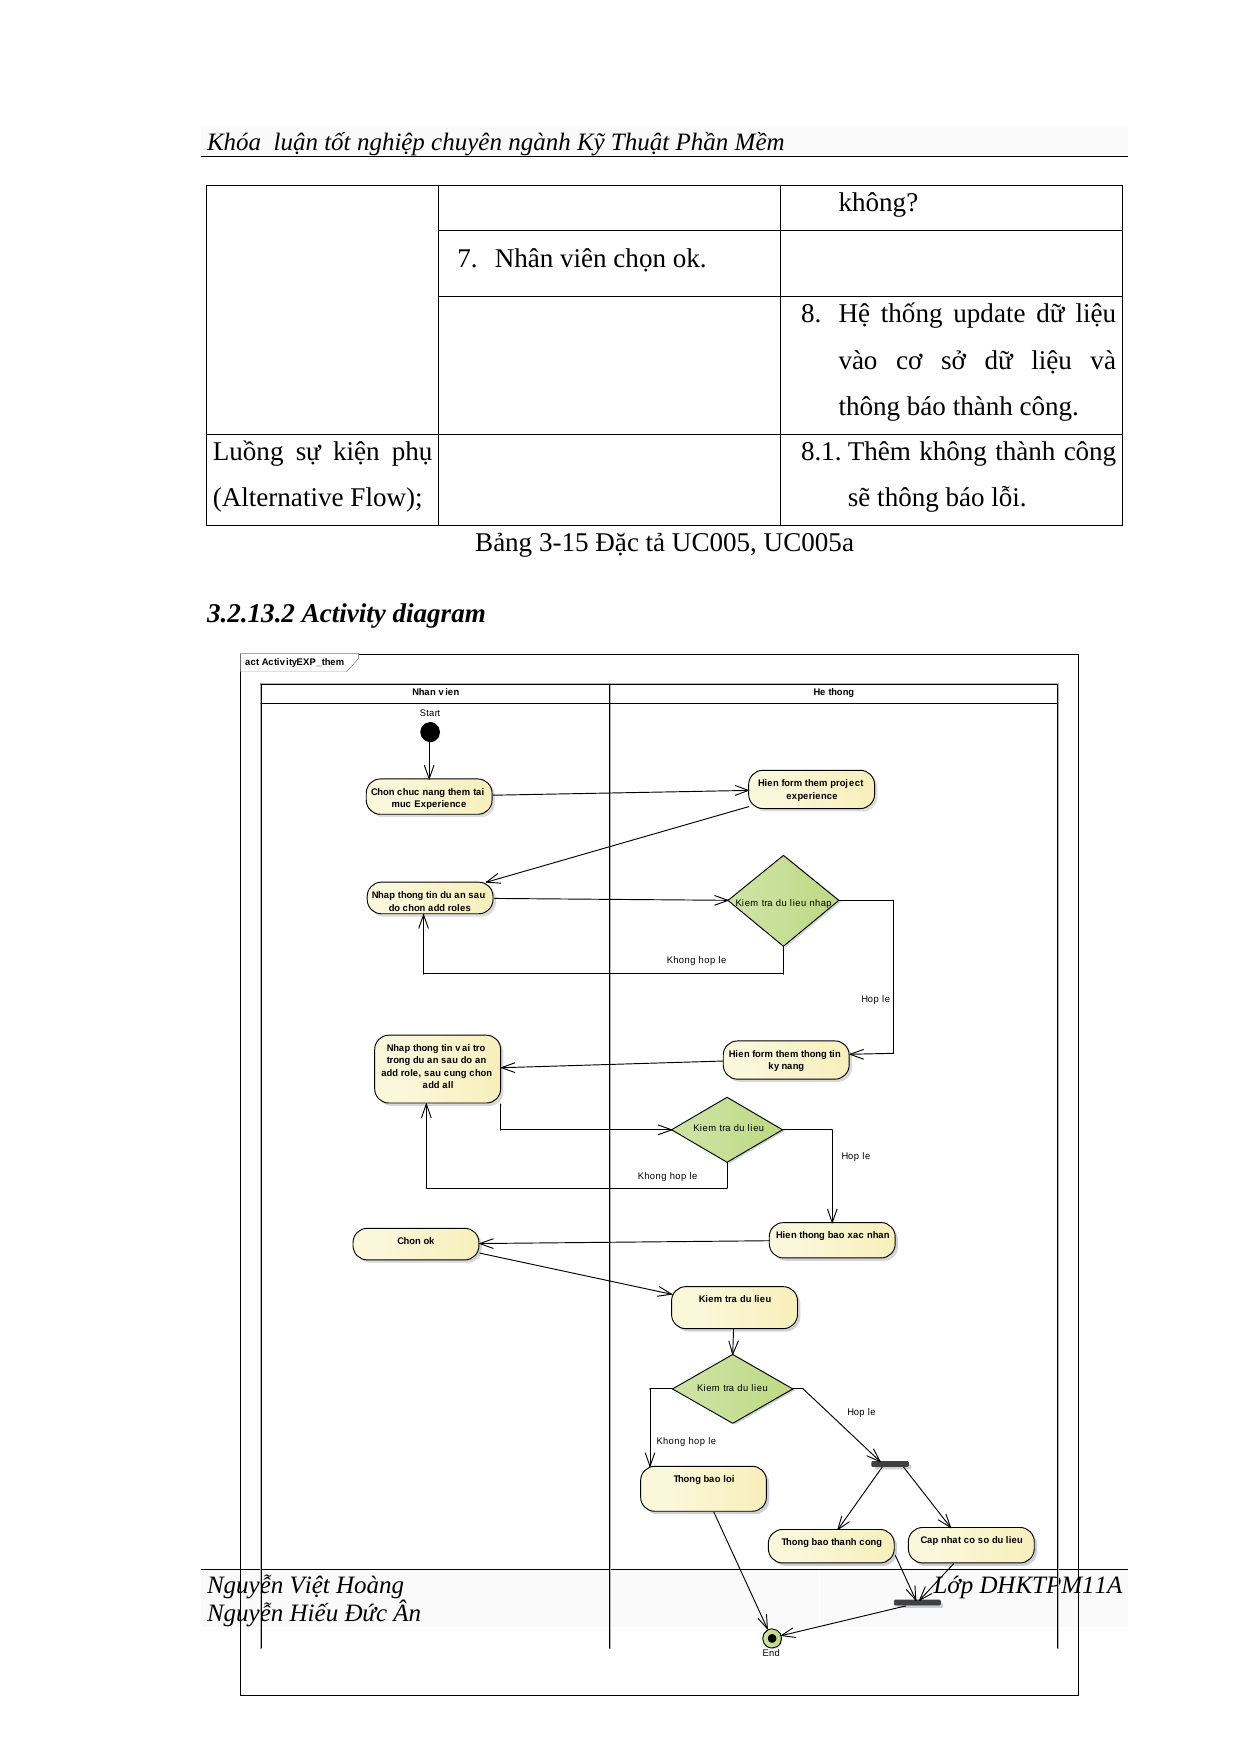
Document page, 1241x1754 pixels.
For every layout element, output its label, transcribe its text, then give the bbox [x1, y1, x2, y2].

table_cell Hệ thống update dữ liệu vào cơ sở dữ liệu và thông báo thành công. [781, 297, 1122, 434]
table_cell Luồng sự kiện phụ (Alternative Flow); [207, 435, 438, 524]
table_cell [439, 435, 780, 524]
table_cell [439, 186, 780, 229]
subtitle Activity diagram [207, 597, 1122, 628]
table_cell [439, 297, 780, 434]
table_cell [781, 186, 1122, 229]
table_cell Nhân viên chọn ok. [439, 231, 780, 296]
table_cell [781, 231, 1122, 296]
table_cell Thêm không thành công sẽ thông báo lỗi. [781, 435, 1122, 524]
